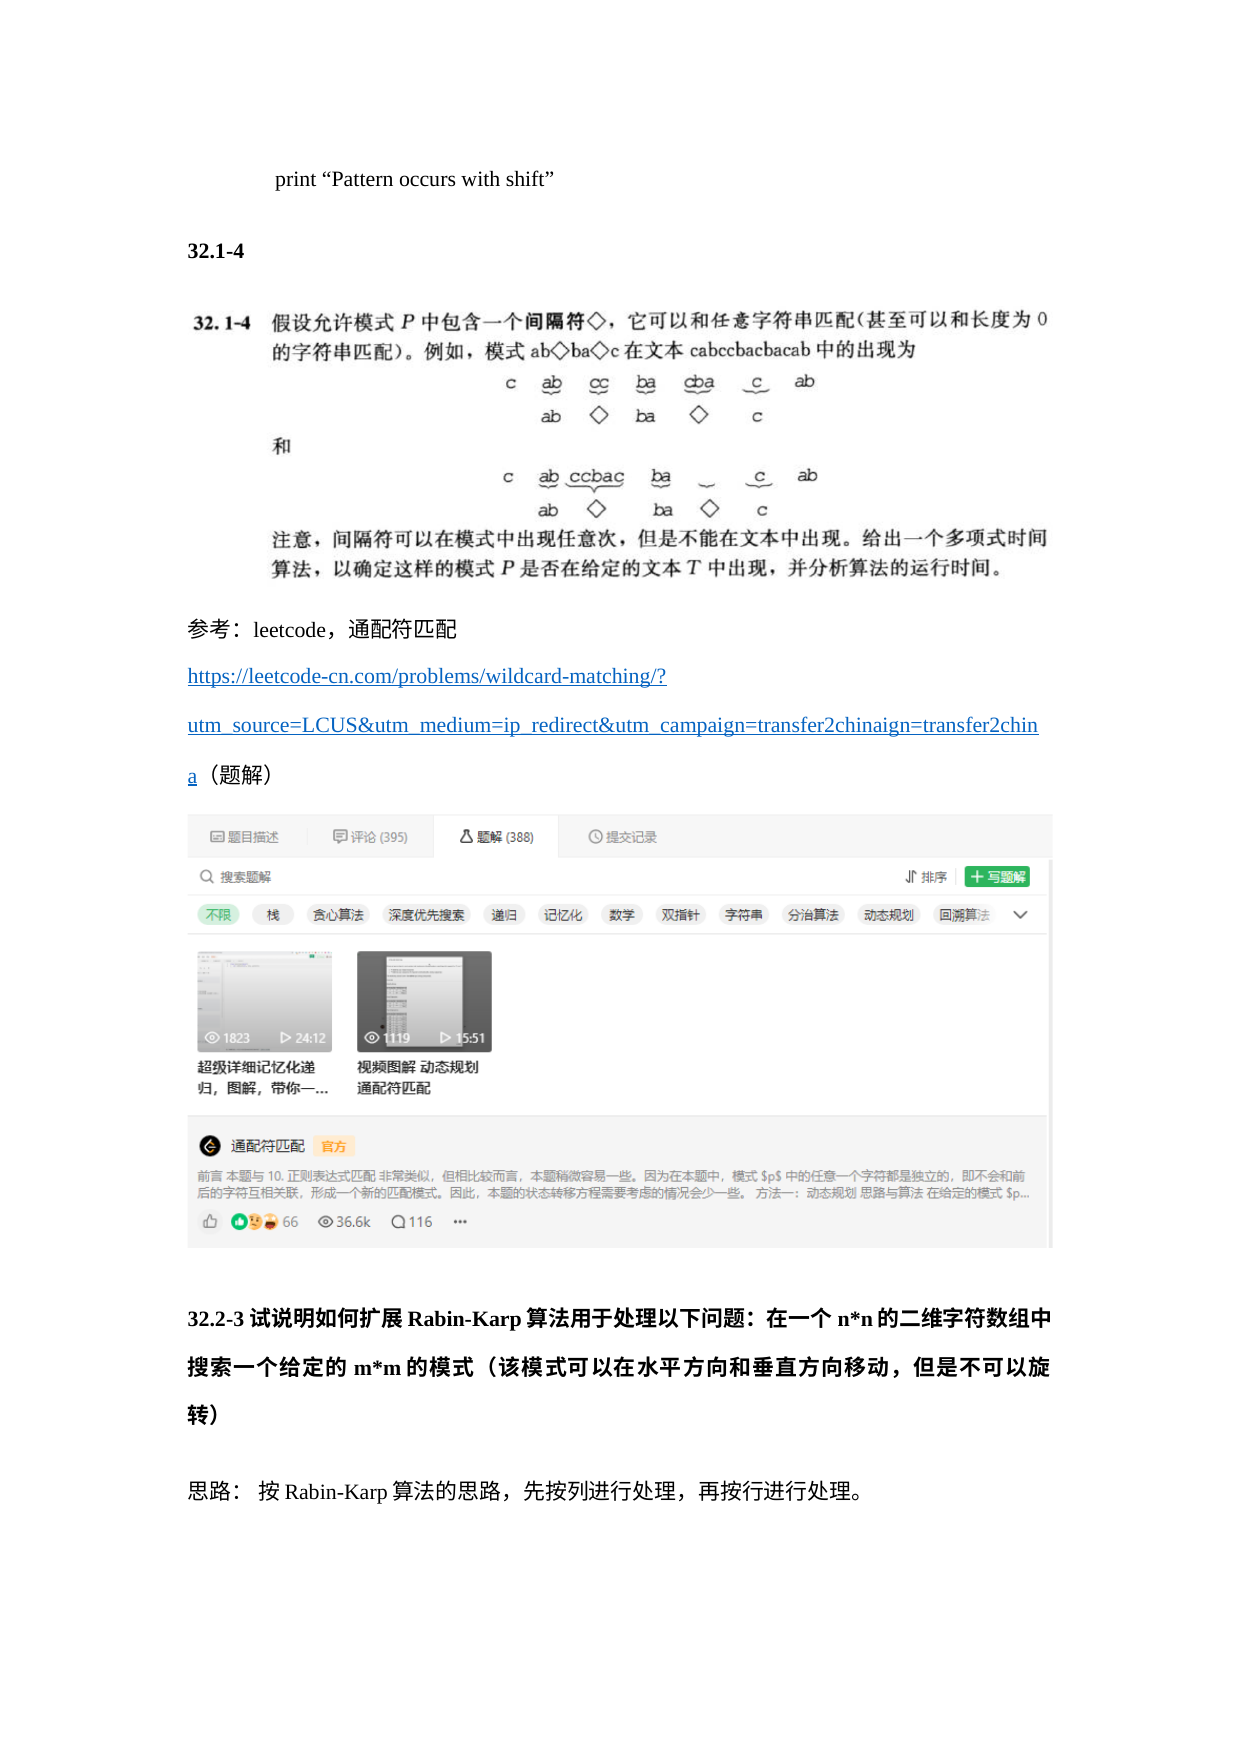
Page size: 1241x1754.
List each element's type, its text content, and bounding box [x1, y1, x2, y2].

picture [187, 306, 1053, 587]
text print “Pattern occurs with shift” [187, 162, 1053, 194]
subtitle 32.1-4 [187, 234, 1053, 267]
text 参考：leetcode，通配符匹配 [187, 611, 1053, 644]
text https://leetcode-cn.com/problems/wildcard-matching/?utm_source=LCUS&utm_medium=ip_redirect&utm_campaign=transfer2chinaign=transfer2china（题解） [187, 660, 1053, 790]
picture [187, 805, 1053, 1248]
subtitle 32.2-3 试说明如何扩展Rabin-Karp算法用于处理以下问题：在一个n*n的二维字符数组中搜索一个给定的m*m的模式（该模式可以在水平方向和垂直方向移动，但是不可以旋转） [187, 1300, 1053, 1430]
text 思路： 按Rabin-Karp算法的思路，先按列进行处理，再按行进行处理。 [187, 1473, 1053, 1506]
